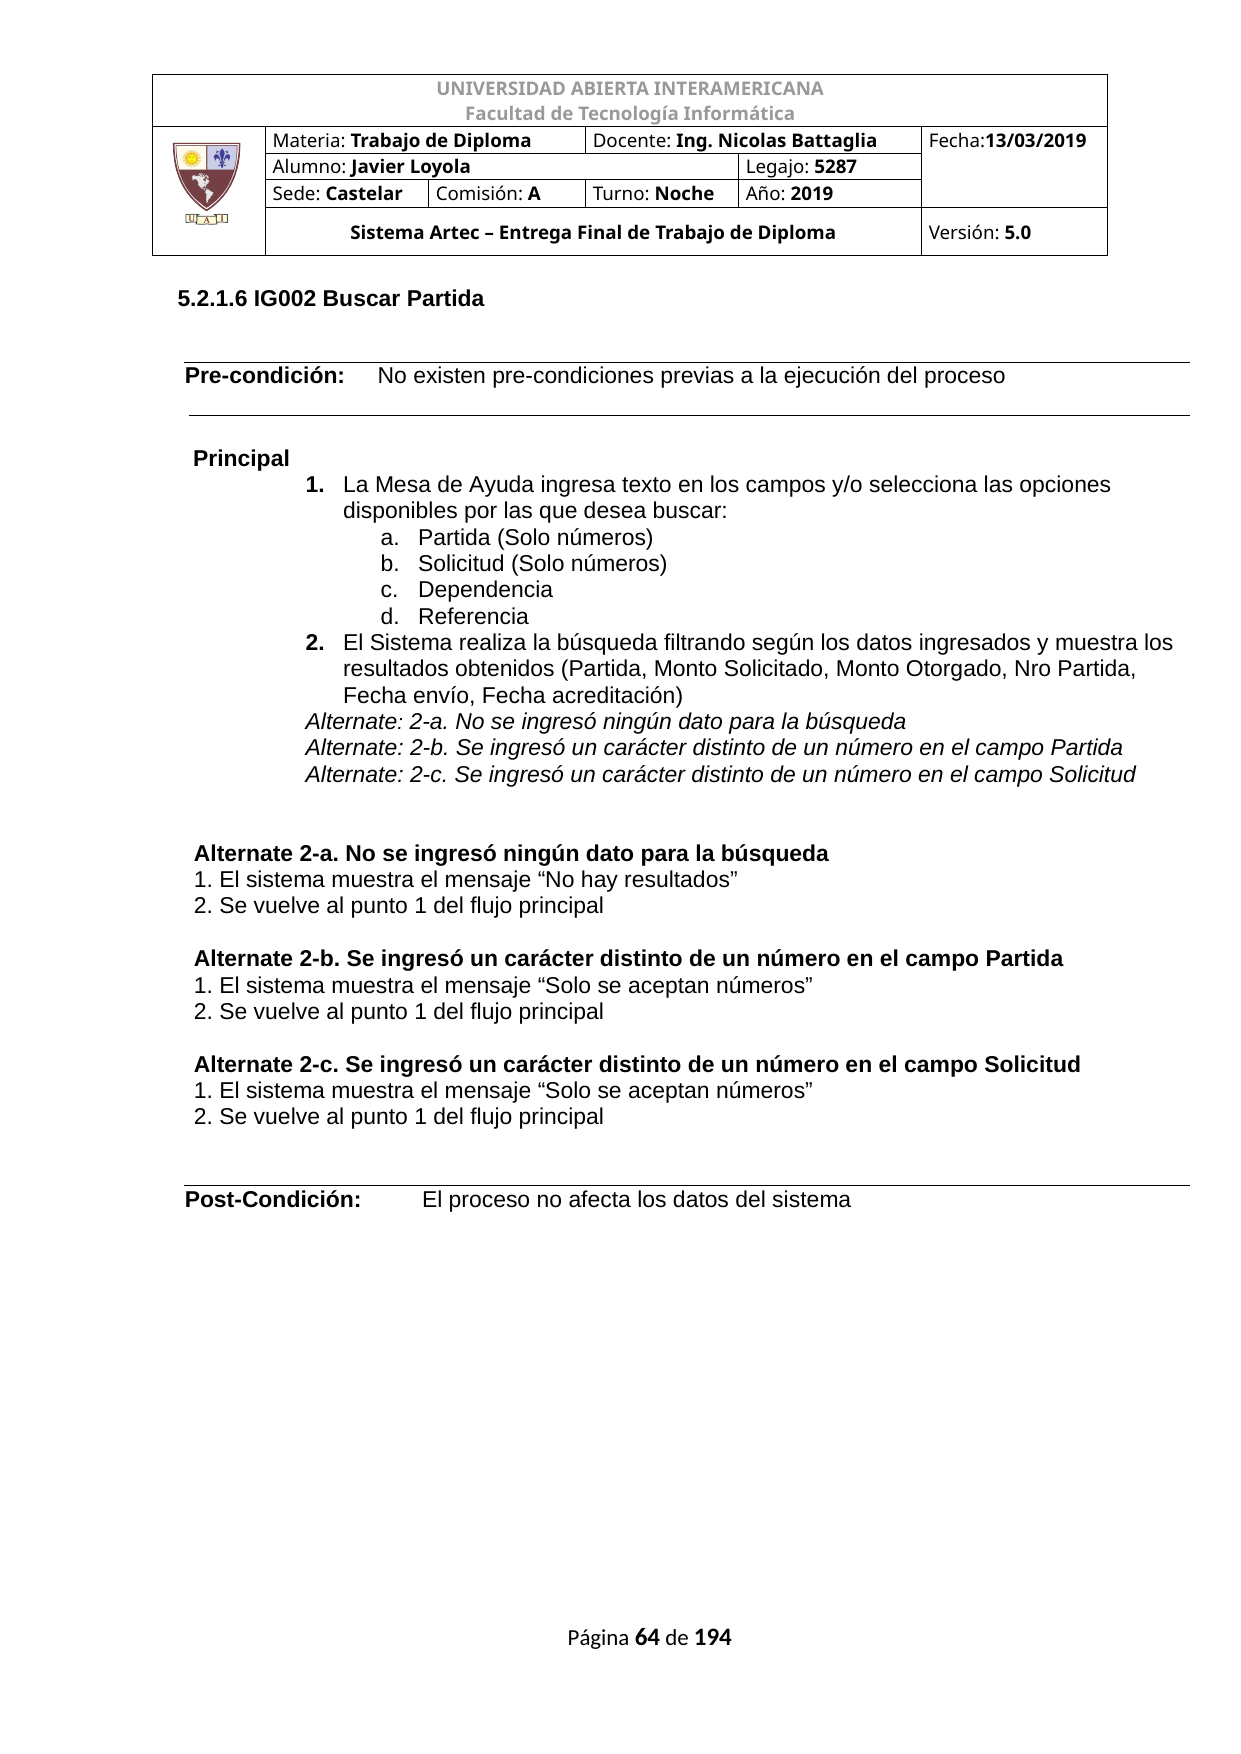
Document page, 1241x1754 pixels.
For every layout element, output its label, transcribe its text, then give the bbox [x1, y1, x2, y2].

text 5.2.1.6 IG002 Buscar Partida [177, 284, 1122, 311]
picture [157, 136, 257, 228]
table_header [177, 311, 1190, 1316]
